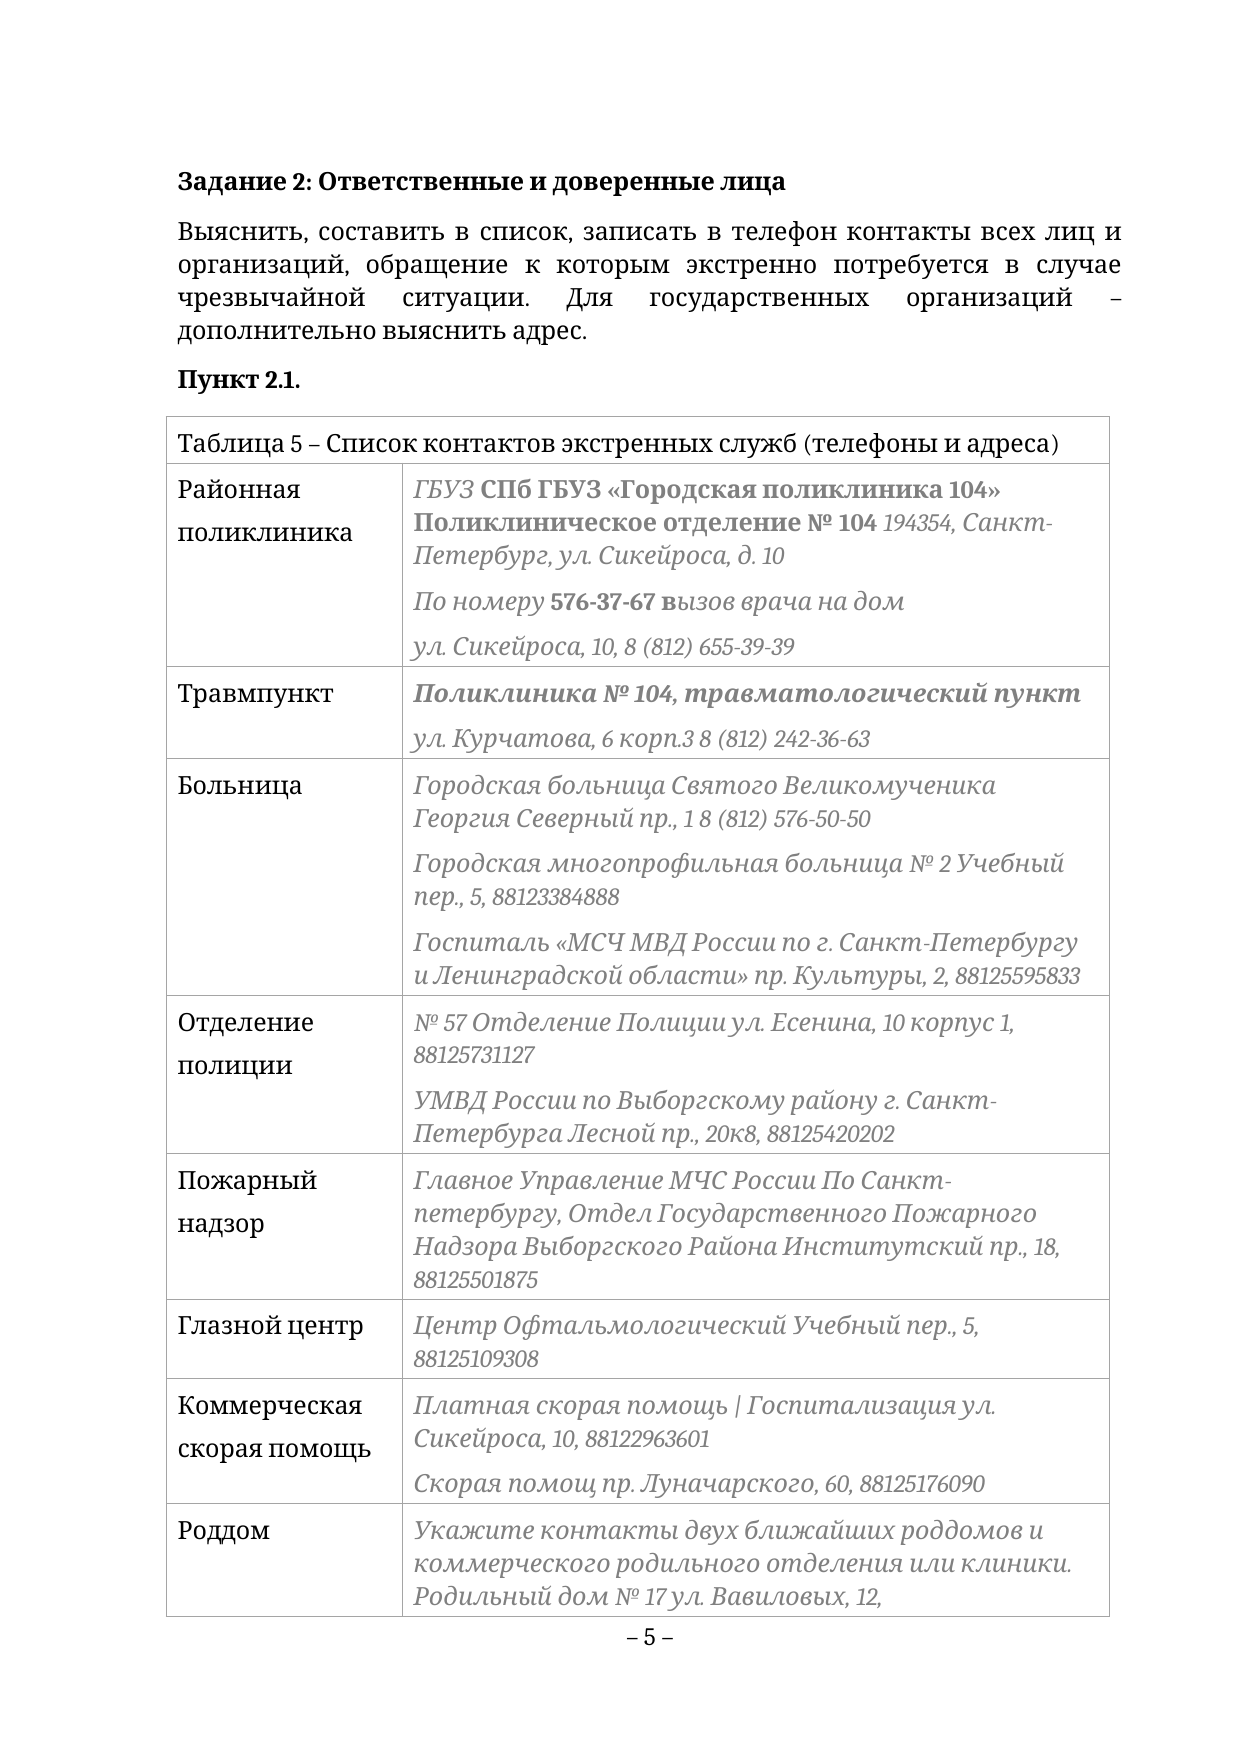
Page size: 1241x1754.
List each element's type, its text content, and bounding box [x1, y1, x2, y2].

table_cell Главное Управление МЧС России По Санкт-петербургу, Отдел Государственного Пожарного Надзора Выборгского Района Институтский пр., 18, 88125501875 [403, 1154, 1109, 1299]
table_cell Травмпункт [167, 667, 402, 758]
table_cell Коммерческая скорая помощь [167, 1379, 402, 1503]
table_cell № 57 Отделение Полиции ул. Есенина, 10 корпус 1, 88125731127 УМВД России по Выборгскому району г. Санкт-Петербурга Лесной пр., 20к8, 88125420202 [403, 996, 1109, 1153]
table_cell Районная поликлиника [167, 464, 402, 666]
table_cell ГБУЗ СПб ГБУЗ «Городская поликлиника 104» Поликлиническое отделение № 104 194354, Санкт-Петербург, ул. Сикейроса, д. 10 По номеру 576-37-67 вызов врача на дом ул. Сикейроса, 10, 8 (812) 655-39-39 [403, 464, 1109, 666]
table_cell Глазной центр [167, 1300, 402, 1378]
table_cell Платная скорая помощь | Госпитализация ул. Сикейроса, 10, 88122963601 Скорая помощ пр. Луначарского, 60, 88125176090 [403, 1379, 1109, 1503]
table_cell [403, 1504, 1109, 1616]
text Пункт 2.1. [177, 366, 1122, 395]
table_cell Центр Офтальмологический Учебный пер., 5, 88125109308 [403, 1300, 1109, 1378]
text Задание 2: Ответственные и доверенные лица [177, 168, 1122, 197]
table_cell Роддом [167, 1504, 402, 1616]
table_cell Городская больница Святого Великомученика Георгия Северный пр., 1 8 (812) 576-50-50 Городская многопрофильная больница № 2 Учебный пер., 5, 88123384888 Госпиталь «МСЧ МВД России по г. Санкт-Петербургу и Ленинградской области» пр. Культуры, 2, 88125595833 [403, 759, 1109, 995]
table_cell Пожарный надзор [167, 1154, 402, 1299]
text Выяснить, составить в список, записать в телефон контакты всех лиц и организаций, обращение к которым экстренно потребуется в случае чрезвычайной ситуации. Для государственных организаций – дополнительно выяснить адрес. [177, 217, 1122, 345]
table_cell Больница [167, 759, 402, 995]
table_header Таблица 5 – Список контактов экстренных служб (телефоны и адреса) [167, 417, 1109, 462]
table_cell Отделение полиции [167, 996, 402, 1153]
table_cell Поликлиника № 104, травматологический пункт ул. Курчатова, 6 корп.3 8 (812) 242-36-63 [403, 667, 1109, 758]
